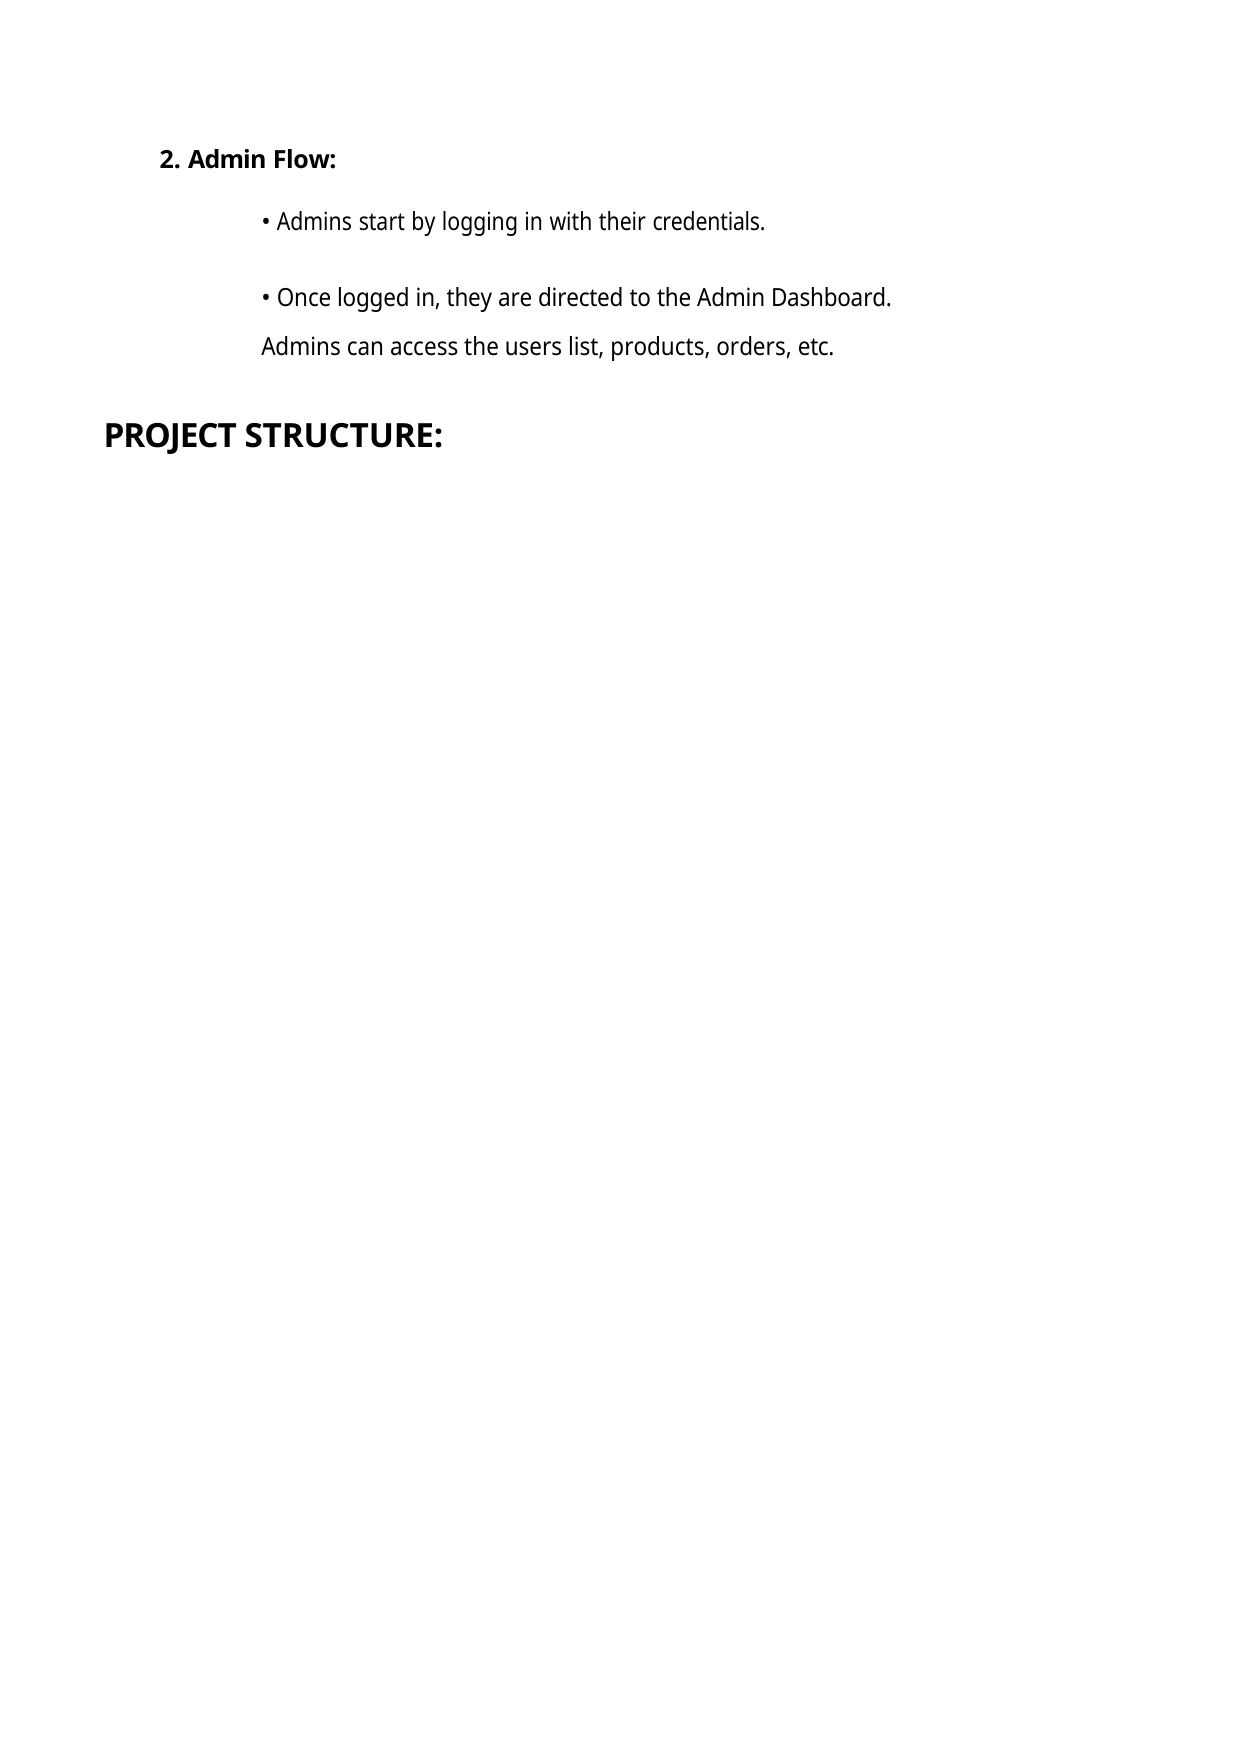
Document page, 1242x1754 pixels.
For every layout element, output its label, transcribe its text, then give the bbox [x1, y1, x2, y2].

list Admins start by logging in with their credentials. [261, 203, 1227, 237]
list Once logged in, they are directed to the Admin Dashboard. [261, 279, 1227, 313]
subtitle Admin Flow: [159, 142, 1227, 176]
text Admins can access the users list, products, orders, etc. [261, 328, 1227, 362]
subtitle PROJECT STRUCTURE: [103, 412, 1227, 457]
